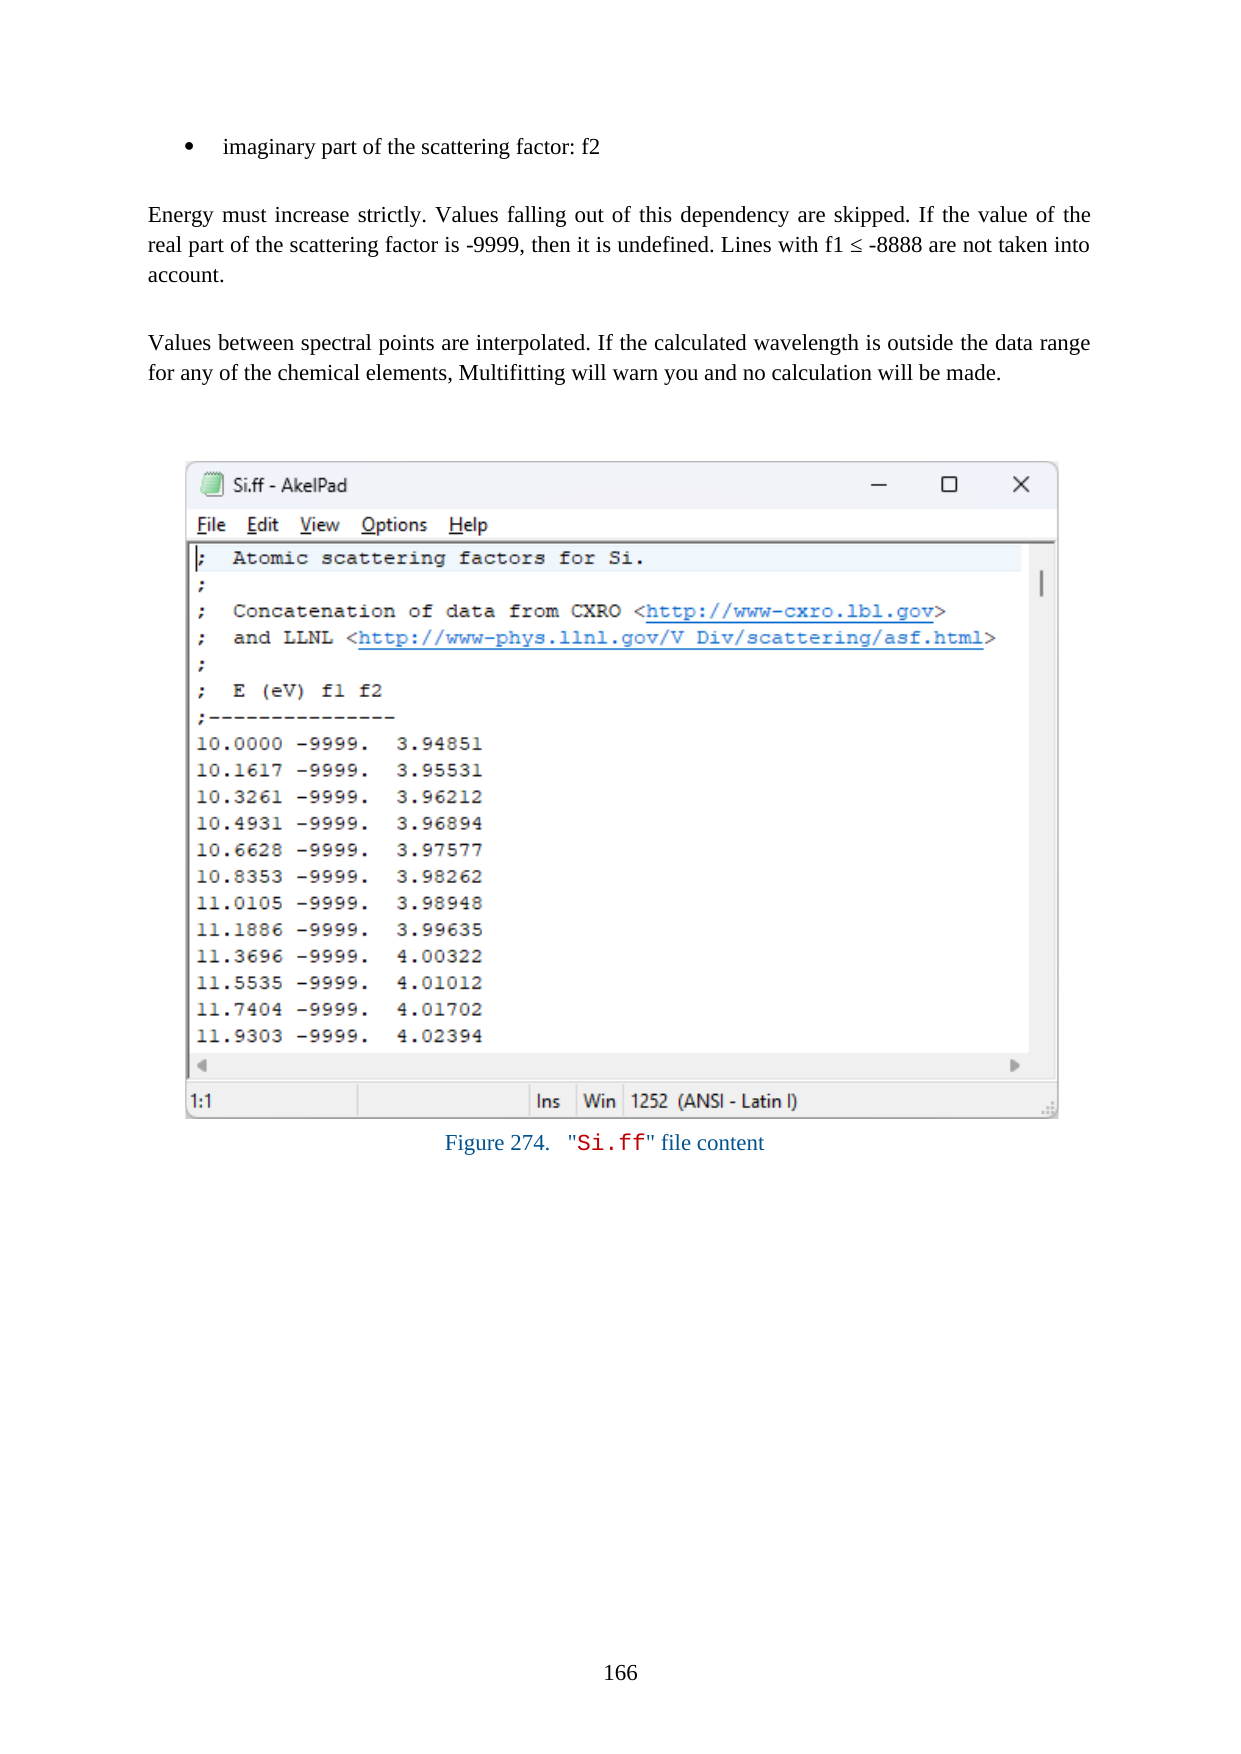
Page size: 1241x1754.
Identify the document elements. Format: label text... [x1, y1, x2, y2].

text Values between spectral points are interpolated. If the calculated wavelength is outside the data range for any of the chemical elements, Multifitting will warn you and no calculation will be made. [148, 329, 1093, 385]
text Energy must increase strictly. Values falling out of this dependency are skipped. If the value of the real part of the scattering factor is -9999, then it is undefined. Lines with f1 ≤ -8888 are not taken into account. [148, 201, 1093, 287]
picture [185, 461, 1059, 1119]
list imaginary part of the scattering factor: f2 [185, 133, 1093, 159]
